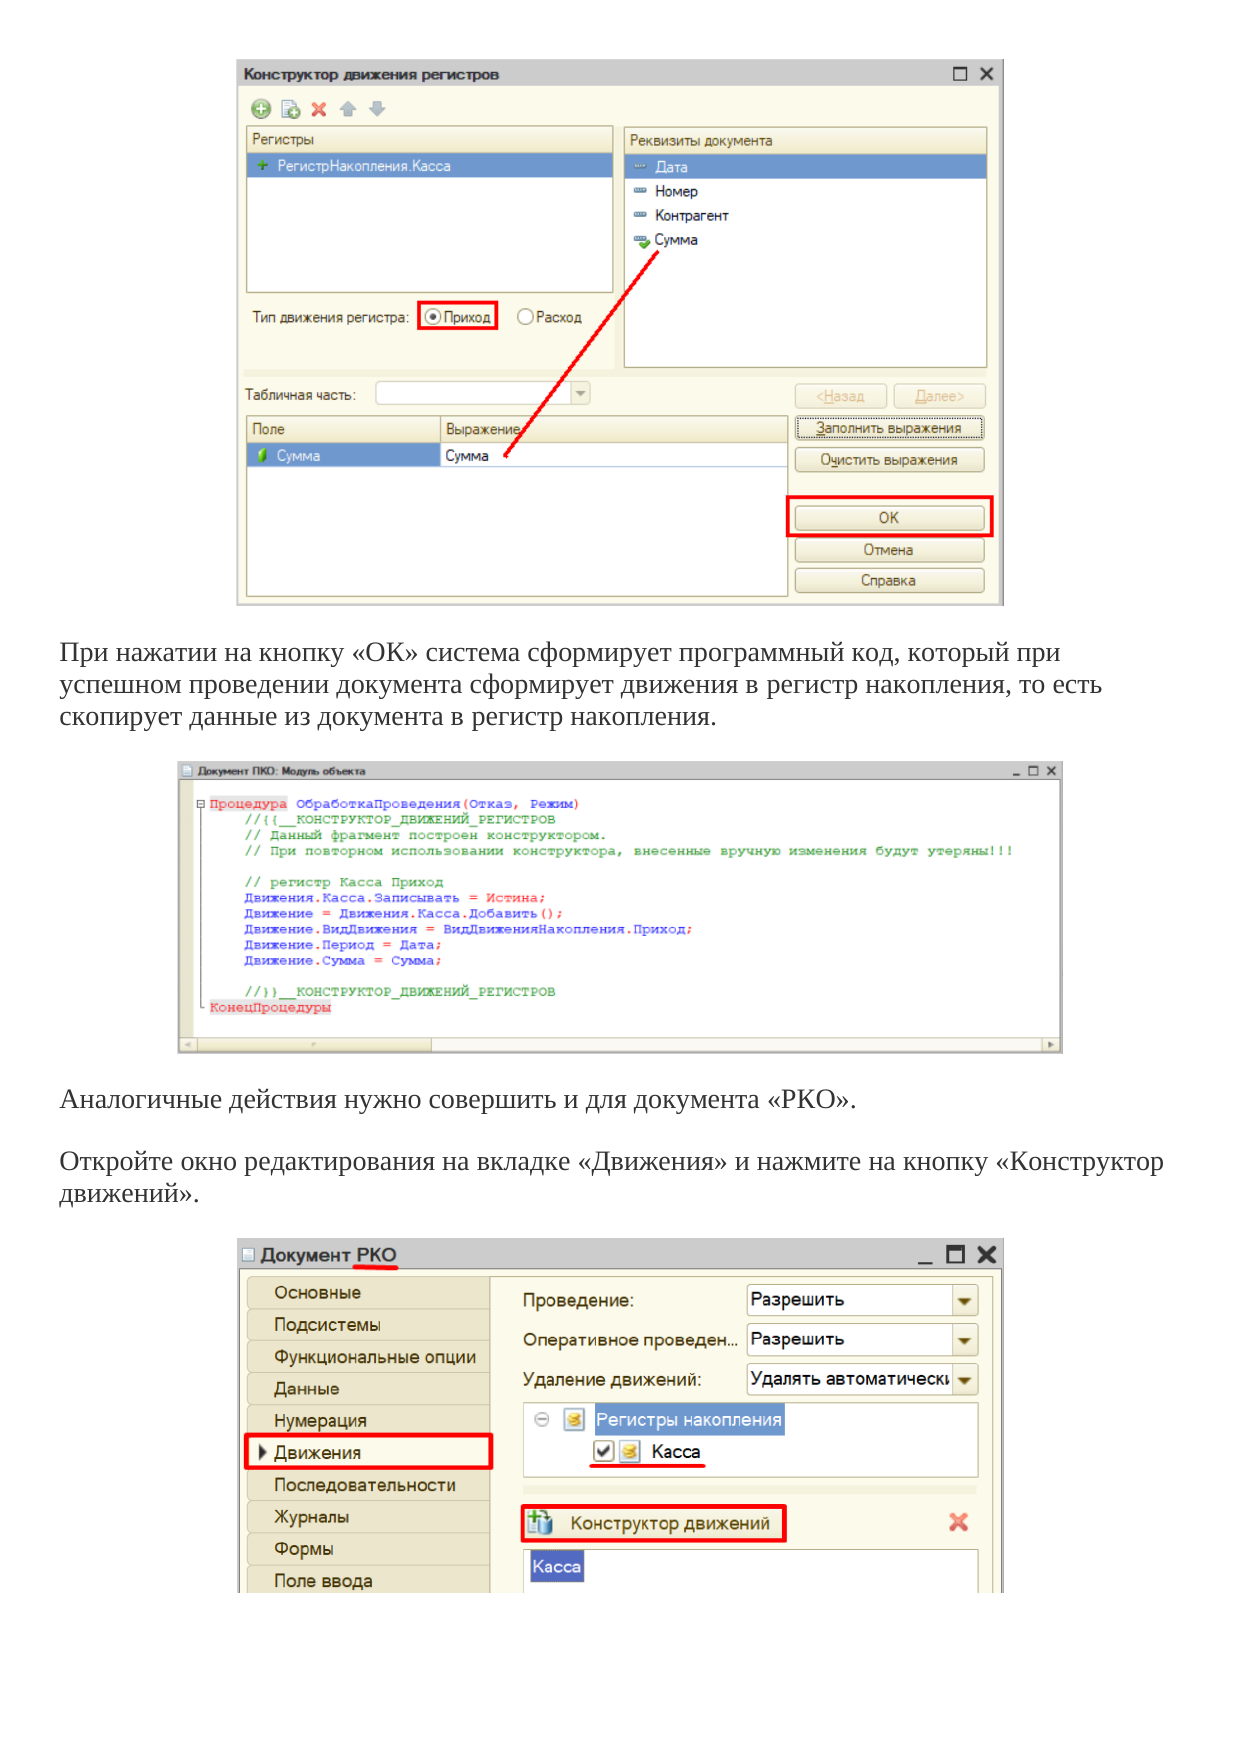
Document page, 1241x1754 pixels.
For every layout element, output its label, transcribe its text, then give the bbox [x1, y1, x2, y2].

picture [236, 59, 1004, 606]
text При нажатии на кнопку «ОК» система сформирует программный код, который при успешном проведении документа сформирует движения в регистр накопления, то есть скопирует данные из документа в регистр накопления. [59, 634, 1181, 732]
picture [177, 761, 1063, 1054]
text Откройте окно редактирования на вкладке «Движения» и нажмите на кнопку «Конструктор движений». [59, 1144, 1181, 1209]
picture [236, 1237, 1004, 1593]
text Аналогичные действия нужно совершить и для документа «РКО». [59, 1082, 1181, 1115]
